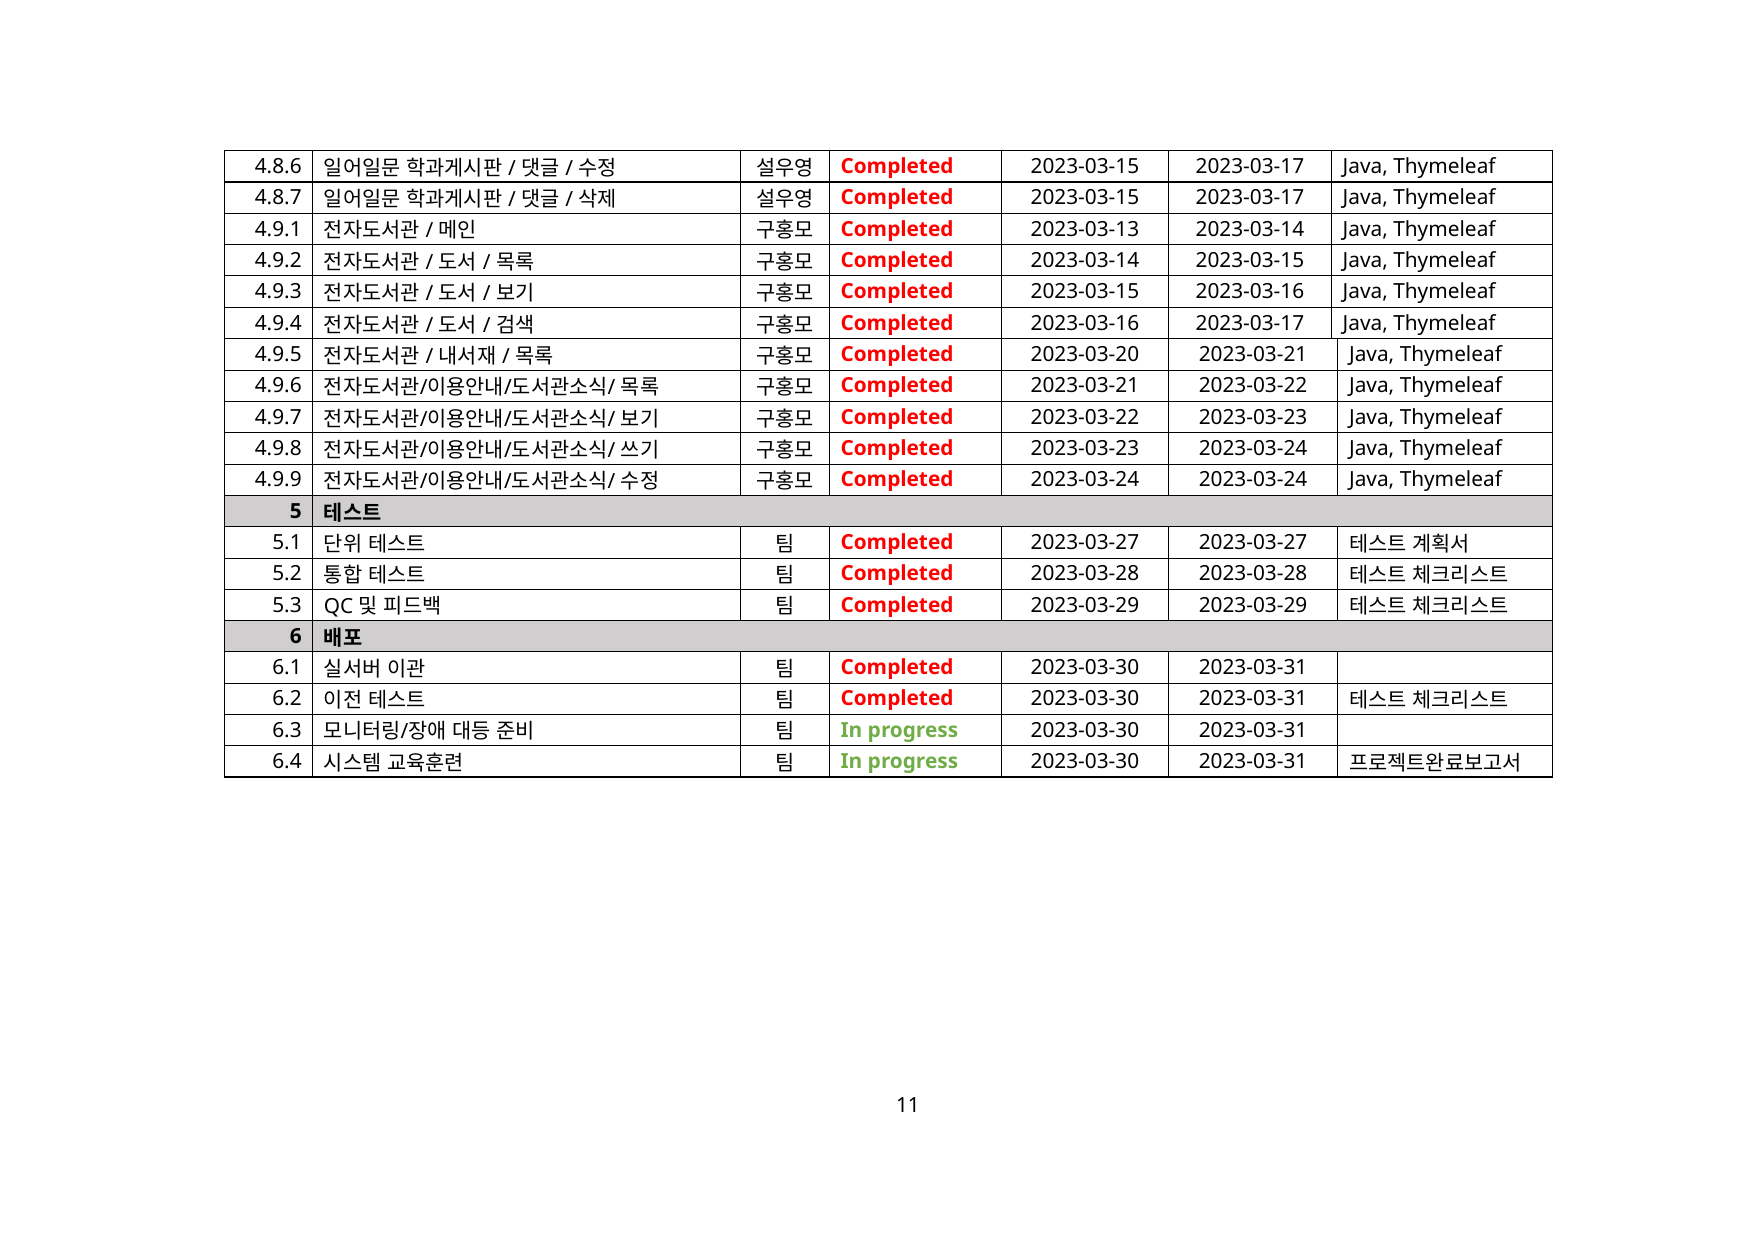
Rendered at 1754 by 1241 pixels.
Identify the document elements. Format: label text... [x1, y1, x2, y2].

table_cell 5.3 [225, 590, 312, 620]
table_cell 팀 [741, 652, 829, 682]
table_cell 팀 [741, 527, 829, 557]
table_cell 통합 테스트 [313, 559, 740, 589]
table_cell Completed [830, 527, 1001, 557]
table_cell 2023-03-30 [1002, 715, 1168, 745]
table_cell 팀 [741, 559, 829, 589]
table_cell 4.9.7 [225, 402, 312, 432]
table_cell 4.9.2 [225, 245, 312, 275]
table_cell 2023-03-22 [1002, 402, 1168, 432]
table_cell 2023-03-15 [1002, 276, 1168, 307]
table_cell 모니터링/장애 대등 준비 [313, 715, 740, 745]
table_cell 2023-03-14 [1002, 245, 1168, 275]
table_cell Java, Thymeleaf [1338, 339, 1552, 369]
table_cell 전자도서관/이용안내/도서관소식/ 수정 [313, 465, 740, 495]
table_cell 팀 [741, 684, 829, 714]
table_cell 테스트 체크리스트 [1338, 590, 1552, 620]
table_cell 6.2 [225, 684, 312, 714]
table_cell 5.1 [225, 527, 312, 557]
table_cell Java, Thymeleaf [1332, 183, 1552, 213]
table_cell Completed [830, 590, 1001, 620]
table_cell 4.9.1 [225, 214, 312, 244]
table_cell 테스트 [313, 496, 1552, 526]
table_cell 6.3 [225, 715, 312, 745]
table_cell Java, Thymeleaf [1338, 371, 1552, 401]
table_cell 4.8.7 [225, 183, 312, 213]
table_cell Completed [830, 276, 1001, 307]
table_cell 2023-03-24 [1002, 465, 1168, 495]
table_cell 테스트 체크리스트 [1338, 684, 1552, 714]
table_cell 2023-03-21 [1169, 339, 1337, 369]
table_cell 전자도서관 / 도서 / 검색 [313, 308, 740, 338]
table_cell 팀 [741, 590, 829, 620]
table_cell 2023-03-29 [1169, 590, 1337, 620]
table_cell Java, Thymeleaf [1338, 433, 1552, 463]
table_cell 일어일문 학과게시판 / 댓글 / 삭제 [313, 183, 740, 213]
table_cell 6.4 [225, 746, 312, 776]
table_cell 전자도서관 / 도서 / 보기 [313, 276, 740, 307]
table_cell 실서버 이관 [313, 652, 740, 682]
table_cell 4.9.3 [225, 276, 312, 307]
table_cell 2023-03-21 [1002, 371, 1168, 401]
table_cell 구홍모 [741, 339, 829, 369]
table_cell 2023-03-27 [1002, 527, 1168, 557]
table_cell 2023-03-16 [1002, 308, 1168, 338]
table_cell 2023-03-22 [1169, 371, 1337, 401]
table_cell 테스트 체크리스트 [1338, 559, 1552, 589]
table_cell 팀 [741, 746, 829, 776]
table_cell Completed [830, 652, 1001, 682]
table_cell Completed [830, 151, 1001, 181]
table_cell 전자도서관/이용안내/도서관소식/ 목록 [313, 371, 740, 401]
table_cell Completed [830, 402, 1001, 432]
table_cell Completed [830, 214, 1001, 244]
table_cell 일어일문 학과게시판 / 댓글 / 수정 [313, 151, 740, 181]
table_cell 2023-03-23 [1002, 433, 1168, 463]
table_cell 2023-03-29 [1002, 590, 1168, 620]
table_cell 설우영 [741, 151, 829, 181]
table_cell 2023-03-31 [1169, 684, 1337, 714]
table_cell In progress [830, 715, 1001, 745]
table_cell Completed [830, 308, 1001, 338]
table_cell 구홍모 [741, 402, 829, 432]
table_cell 전자도서관 / 도서 / 목록 [313, 245, 740, 275]
table_cell 시스템 교육훈련 [313, 746, 740, 776]
table_cell 프로젝트완료보고서 [1338, 746, 1552, 776]
table_cell Completed [830, 433, 1001, 463]
table_cell QC 및 피드백 [313, 590, 740, 620]
table_cell Java, Thymeleaf [1332, 308, 1552, 338]
table_cell 전자도서관/이용안내/도서관소식/ 쓰기 [313, 433, 740, 463]
table_cell 2023-03-27 [1169, 527, 1337, 557]
table_cell Completed [830, 371, 1001, 401]
table_cell 2023-03-16 [1169, 276, 1331, 307]
table_cell Completed [830, 465, 1001, 495]
table_cell 2023-03-17 [1169, 183, 1331, 213]
table_cell 이전 테스트 [313, 684, 740, 714]
table_cell Java, Thymeleaf [1332, 214, 1552, 244]
table_cell 테스트 계획서 [1338, 527, 1552, 557]
table_cell 4.9.8 [225, 433, 312, 463]
table_cell 2023-03-31 [1169, 715, 1337, 745]
table_cell 전자도서관 / 내서재 / 목록 [313, 339, 740, 369]
table_cell 2023-03-13 [1002, 214, 1168, 244]
table_cell 2023-03-14 [1169, 214, 1331, 244]
table_cell 6.1 [225, 652, 312, 682]
table_cell 2023-03-28 [1002, 559, 1168, 589]
table_cell 4.9.5 [225, 339, 312, 369]
table_cell 4.9.6 [225, 371, 312, 401]
table_cell 팀 [741, 715, 829, 745]
table_cell 구홍모 [741, 465, 829, 495]
table_cell Completed [830, 339, 1001, 369]
table_cell 구홍모 [741, 433, 829, 463]
table_cell 2023-03-23 [1169, 402, 1337, 432]
table_cell 2023-03-31 [1169, 652, 1337, 682]
table_cell 2023-03-30 [1002, 684, 1168, 714]
table_cell 구홍모 [741, 276, 829, 307]
table_cell 2023-03-15 [1002, 183, 1168, 213]
table_cell In progress [830, 746, 1001, 776]
table_cell Completed [830, 183, 1001, 213]
table_cell 4.9.4 [225, 308, 312, 338]
table_cell 5.2 [225, 559, 312, 589]
table_cell Java, Thymeleaf [1332, 245, 1552, 275]
table_cell 전자도서관 / 메인 [313, 214, 740, 244]
table_cell 전자도서관/이용안내/도서관소식/ 보기 [313, 402, 740, 432]
table_cell Java, Thymeleaf [1332, 276, 1552, 307]
table_cell 2023-03-30 [1002, 746, 1168, 776]
table_cell 2023-03-17 [1169, 308, 1331, 338]
table_cell 4.9.9 [225, 465, 312, 495]
table_cell Completed [830, 559, 1001, 589]
table_cell Java, Thymeleaf [1338, 402, 1552, 432]
table_cell 구홍모 [741, 308, 829, 338]
table_cell 구홍모 [741, 371, 829, 401]
table_cell 6 [225, 621, 312, 651]
table_cell 배포 [313, 621, 1552, 651]
table_cell Java, Thymeleaf [1338, 465, 1552, 495]
table_cell 2023-03-30 [1002, 652, 1168, 682]
table_cell 구홍모 [741, 245, 829, 275]
table_cell Completed [830, 245, 1001, 275]
table_cell 2023-03-15 [1002, 151, 1168, 181]
table_cell 2023-03-15 [1169, 245, 1331, 275]
table_cell 5 [225, 496, 312, 526]
table_cell Java, Thymeleaf [1332, 151, 1552, 181]
table_cell 설우영 [741, 183, 829, 213]
table_cell 2023-03-24 [1169, 433, 1337, 463]
table_cell 2023-03-28 [1169, 559, 1337, 589]
table_cell 단위 테스트 [313, 527, 740, 557]
table_cell 2023-03-17 [1169, 151, 1331, 181]
table_cell [1338, 652, 1552, 682]
table_cell 4.8.6 [225, 151, 312, 181]
table_cell 2023-03-31 [1169, 746, 1337, 776]
table_cell Completed [830, 684, 1001, 714]
table_cell 2023-03-24 [1169, 465, 1337, 495]
table_cell 구홍모 [741, 214, 829, 244]
table_cell 2023-03-20 [1002, 339, 1168, 369]
table_cell [1338, 715, 1552, 745]
